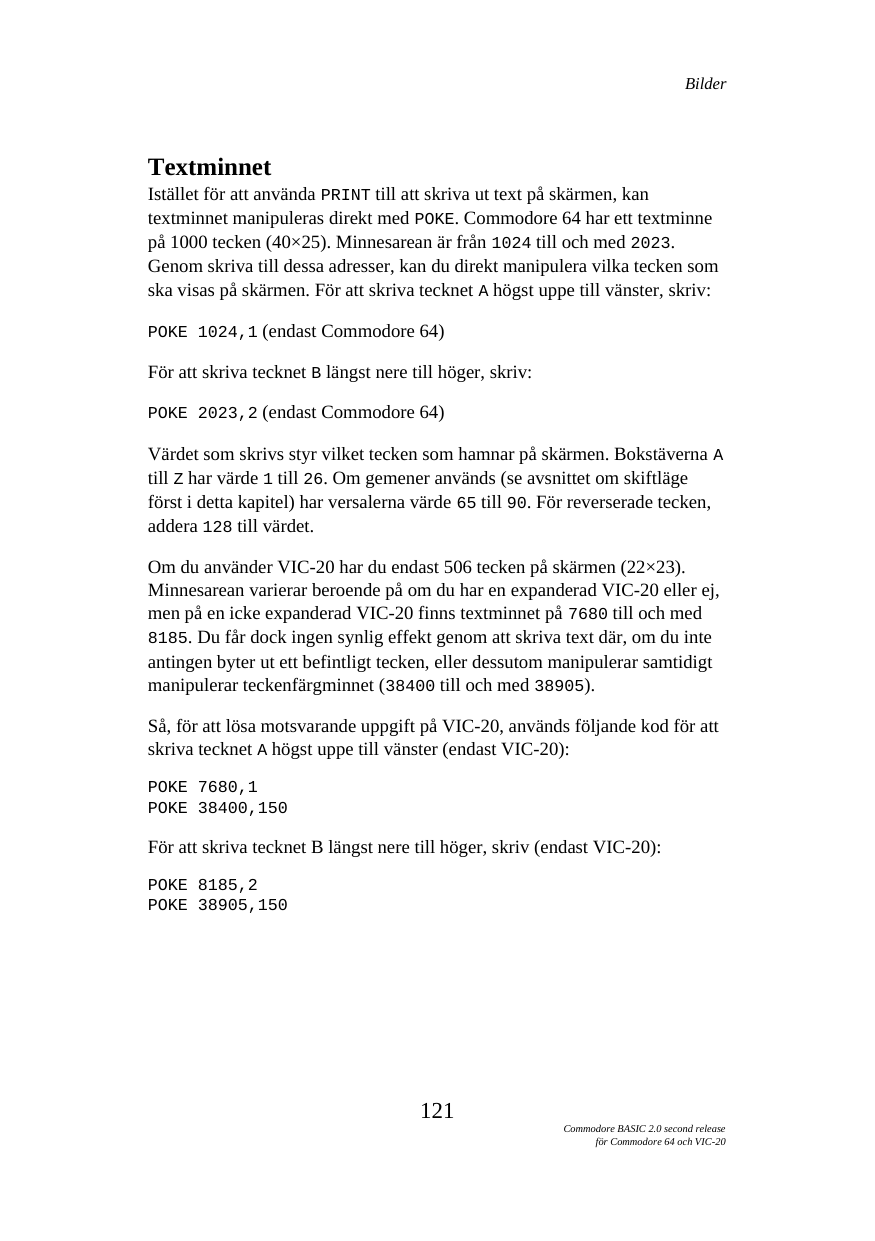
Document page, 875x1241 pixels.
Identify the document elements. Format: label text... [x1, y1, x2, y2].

text Istället för att använda PRINT till att skriva ut text på skärmen, kan textminnet manipuleras direkt med POKE. Commodore 64 har ett textminne på 1000 tecken (40×25). Minnesarean är från 1024 till och med 2023. Genom skriva till dessa adresser, kan du direkt manipulera vilka tecken som ska visas på skärmen. För att skriva tecknet A högst uppe till vänster, skriv: [148, 183, 726, 301]
text Värdet som skrivs styr vilket tecken som hamnar på skärmen. Bokstäverna A till Z har värde 1 till 26. Om gemener används (se avsnittet om skiftläge först i detta kapitel) har versalerna värde 65 till 90. För reverserade tecken, addera 128 till värdet. [148, 442, 726, 537]
subtitle Textminnet [148, 152, 726, 181]
text För att skriva tecknet B längst nere till höger, skriv (endast VIC-20): [148, 836, 726, 858]
text POKE 7680,1 POKE 38400,150 [148, 779, 726, 818]
text POKE 8185,2 POKE 38905,150 [148, 876, 726, 915]
text POKE 2023,2 (endast Commodore 64) [148, 401, 726, 424]
text POKE 1024,1 (endast Commodore 64) [148, 319, 726, 342]
text För att skriva tecknet B längst nere till höger, skriv: [148, 361, 726, 383]
text Så, för att lösa motsvarande uppgift på VIC-20, används följande kod för att skriva tecknet A högst uppe till vänster (endast VIC-20): [148, 715, 726, 761]
text Om du använder VIC-20 har du endast 506 tecken på skärmen (22×23). Minnesarean varierar beroende på om du har en expanderad VIC-20 eller ej, men på en icke expanderad VIC-20 finns textminnet på 7680 till och med 8185. Du får dock ingen synlig effekt genom att skriva text där, om du inte antingen byter ut ett befintligt tecken, eller dessutom manipulerar samtidigt manipulerar teckenfärgminnet (38400 till och med 38905). [148, 556, 726, 696]
